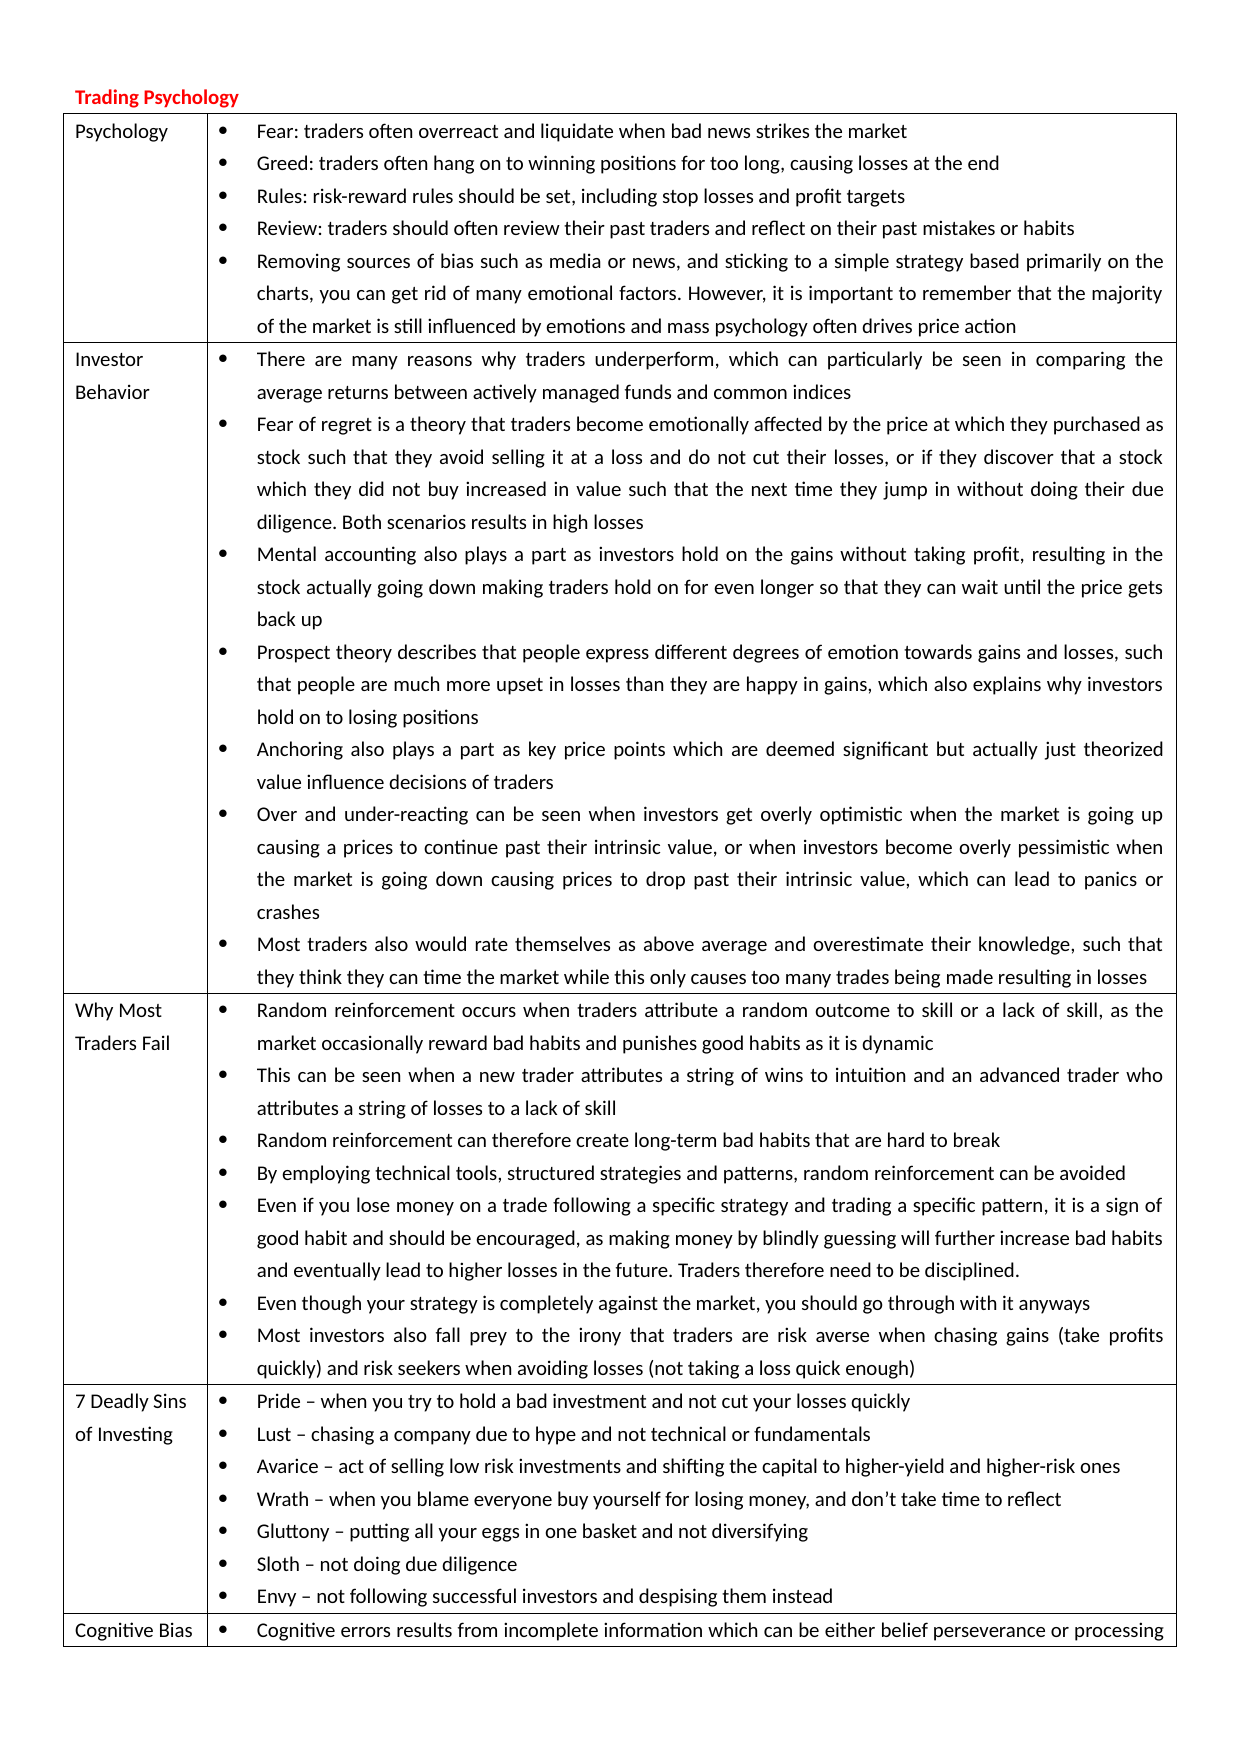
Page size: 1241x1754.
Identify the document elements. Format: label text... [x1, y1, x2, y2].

table_cell There are many reasons why traders underperform, which can particularly be seen in comparing the average returns between actively managed funds and common indices Fear of regret is a theory that traders become emotionally affected by the price at which they purchased as stock such that they avoid selling it at a loss and do not cut their losses, or if they discover that a stock which they did not buy increased in value such that the next time they jump in without doing their due diligence. Both scenarios results in high losses Mental accounting also plays a part as investors hold on the gains without taking profit, resulting in the stock actually going down making traders hold on for even longer so that they can wait until the price gets back up Prospect theory describes that people express different degrees of emotion towards gains and losses, such that people are much more upset in losses than they are happy in gains, which also explains why investors hold on to losing positions Anchoring also plays a part as key price points which are deemed significant but actually just theorized value influence decisions of traders Over and under-reacting can be seen when investors get overly optimistic when the market is going up causing a prices to continue past their intrinsic value, or when investors become overly pessimistic when the market is going down causing prices to drop past their intrinsic value, which can lead to panics or crashes Most traders also would rate themselves as above average and overestimate their knowledge, such that they think they can time the market while this only causes too many trades being made resulting in losses [208, 343, 1176, 993]
table_cell Pride – when you try to hold a bad investment and not cut your losses quickly Lust – chasing a company due to hype and not technical or fundamentals Avarice – act of selling low risk investments and shifting the capital to higher-yield and higher-risk ones Wrath – when you blame everyone buy yourself for losing money, and don’t take time to reflect Gluttony – putting all your eggs in one basket and not diversifying Sloth – not doing due diligence Envy – not following successful investors and despising them instead [208, 1385, 1176, 1612]
table_header Fear: traders often overreact and liquidate when bad news strikes the market Greed: traders often hang on to winning positions for too long, causing losses at the end Rules: risk-reward rules should be set, including stop losses and profit targets Review: traders should often review their past traders and reflect on their past mistakes or habits Removing sources of bias such as media or news, and sticking to a simple strategy based primarily on the charts, you can get rid of many emotional factors. However, it is important to remember that the majority of the market is still influenced by emotions and mass psychology often drives price action [208, 114, 1176, 342]
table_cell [208, 1614, 1176, 1646]
subtitle Trading Psychology [75, 81, 1165, 113]
table_cell 7 Deadly Sins of Investing [64, 1385, 207, 1612]
table_cell Random reinforcement occurs when traders attribute a random outcome to skill or a lack of skill, as the market occasionally reward bad habits and punishes good habits as it is dynamic This can be seen when a new trader attributes a string of wins to intuition and an advanced trader who attributes a string of losses to a lack of skill Random reinforcement can therefore create long-term bad habits that are hard to break By employing technical tools, structured strategies and patterns, random reinforcement can be avoided Even if you lose money on a trade following a specific strategy and trading a specific pattern, it is a sign of good habit and should be encouraged, as making money by blindly guessing will further increase bad habits and eventually lead to higher losses in the future. Traders therefore need to be disciplined. Even though your strategy is completely against the market, you should go through with it anyways Most investors also fall prey to the irony that traders are risk averse when chasing gains (take profits quickly) and risk seekers when avoiding losses (not taking a loss quick enough) [208, 994, 1176, 1384]
table_cell Investor Behavior [64, 343, 207, 993]
table_cell Why Most Traders Fail [64, 994, 207, 1384]
table_cell Cognitive Bias [64, 1614, 207, 1646]
table_header Psychology [64, 114, 207, 342]
